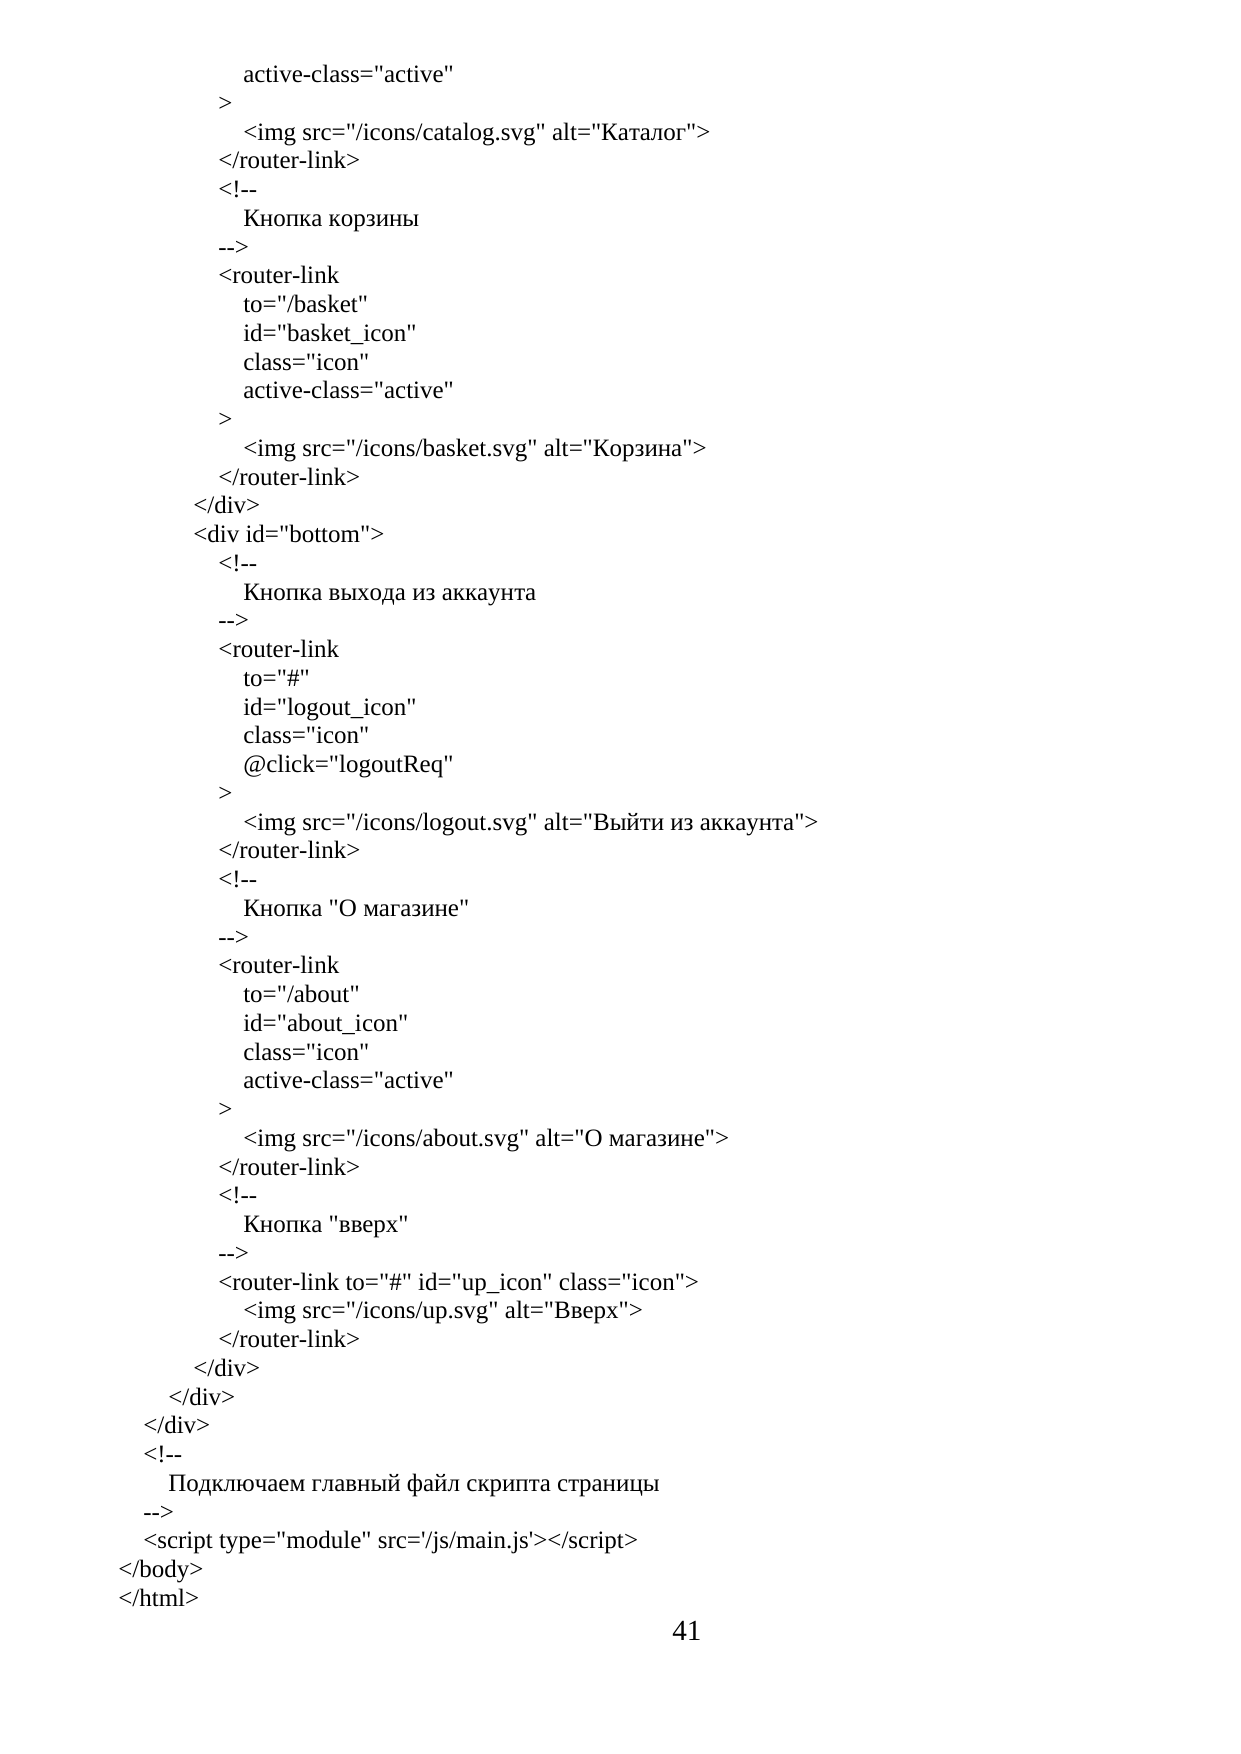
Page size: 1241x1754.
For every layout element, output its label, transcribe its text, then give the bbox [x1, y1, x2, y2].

text @click="logoutReq" [118, 749, 1181, 778]
text <!-- [118, 1439, 1181, 1468]
text active-class="active" [118, 59, 1181, 88]
text <img src="/icons/about.svg" alt="О магазине"> [118, 1123, 1181, 1152]
text </body> [118, 1554, 1181, 1583]
text Кнопка "О магазине" [118, 893, 1181, 922]
text </router-link> [118, 835, 1181, 864]
text > [118, 88, 1181, 117]
text <img src="/icons/up.svg" alt="Вверх"> [118, 1295, 1181, 1324]
text to="/about" [118, 979, 1181, 1008]
text --> [118, 1497, 1181, 1525]
text to="/basket" [118, 289, 1181, 318]
text > [118, 404, 1181, 433]
text <img src="/icons/basket.svg" alt="Корзина"> [118, 433, 1181, 462]
text to="#" [118, 663, 1181, 692]
text --> [118, 922, 1181, 950]
text <img src="/icons/logout.svg" alt="Выйти из аккаунта"> [118, 807, 1181, 835]
text </router-link> [118, 462, 1181, 490]
text <router-link to="#" id="up_icon" class="icon"> [118, 1267, 1181, 1295]
text </div> [118, 1382, 1181, 1410]
text id="about_icon" [118, 1008, 1181, 1037]
text <!-- [118, 864, 1181, 893]
text <router-link [118, 950, 1181, 979]
text </div> [118, 1410, 1181, 1439]
text <!-- [118, 1180, 1181, 1209]
text > [118, 778, 1181, 807]
text </router-link> [118, 1324, 1181, 1353]
text </router-link> [118, 145, 1181, 174]
text </html> [118, 1583, 1181, 1612]
text id="basket_icon" [118, 318, 1181, 347]
text id="logout_icon" [118, 692, 1181, 720]
text <script type="module" src='/js/main.js'></script> [118, 1525, 1181, 1554]
text <router-link [118, 634, 1181, 663]
text <!-- [118, 174, 1181, 203]
text class="icon" [118, 347, 1181, 375]
text class="icon" [118, 1037, 1181, 1065]
text Кнопка корзины [118, 203, 1181, 232]
text Кнопка выхода из аккаунта [118, 577, 1181, 605]
text class="icon" [118, 720, 1181, 749]
text active-class="active" [118, 375, 1181, 404]
text <!-- [118, 548, 1181, 577]
text <img src="/icons/catalog.svg" alt="Каталог"> [118, 117, 1181, 145]
text Подключаем главный файл скрипта страницы [118, 1468, 1181, 1497]
text > [118, 1094, 1181, 1123]
text Кнопка "вверх" [118, 1209, 1181, 1238]
text <div id="bottom"> [118, 519, 1181, 548]
text --> [118, 232, 1181, 260]
text <router-link [118, 260, 1181, 289]
text </div> [118, 490, 1181, 519]
text </div> [118, 1353, 1181, 1382]
text </router-link> [118, 1152, 1181, 1180]
text active-class="active" [118, 1065, 1181, 1094]
text --> [118, 605, 1181, 634]
text --> [118, 1238, 1181, 1267]
